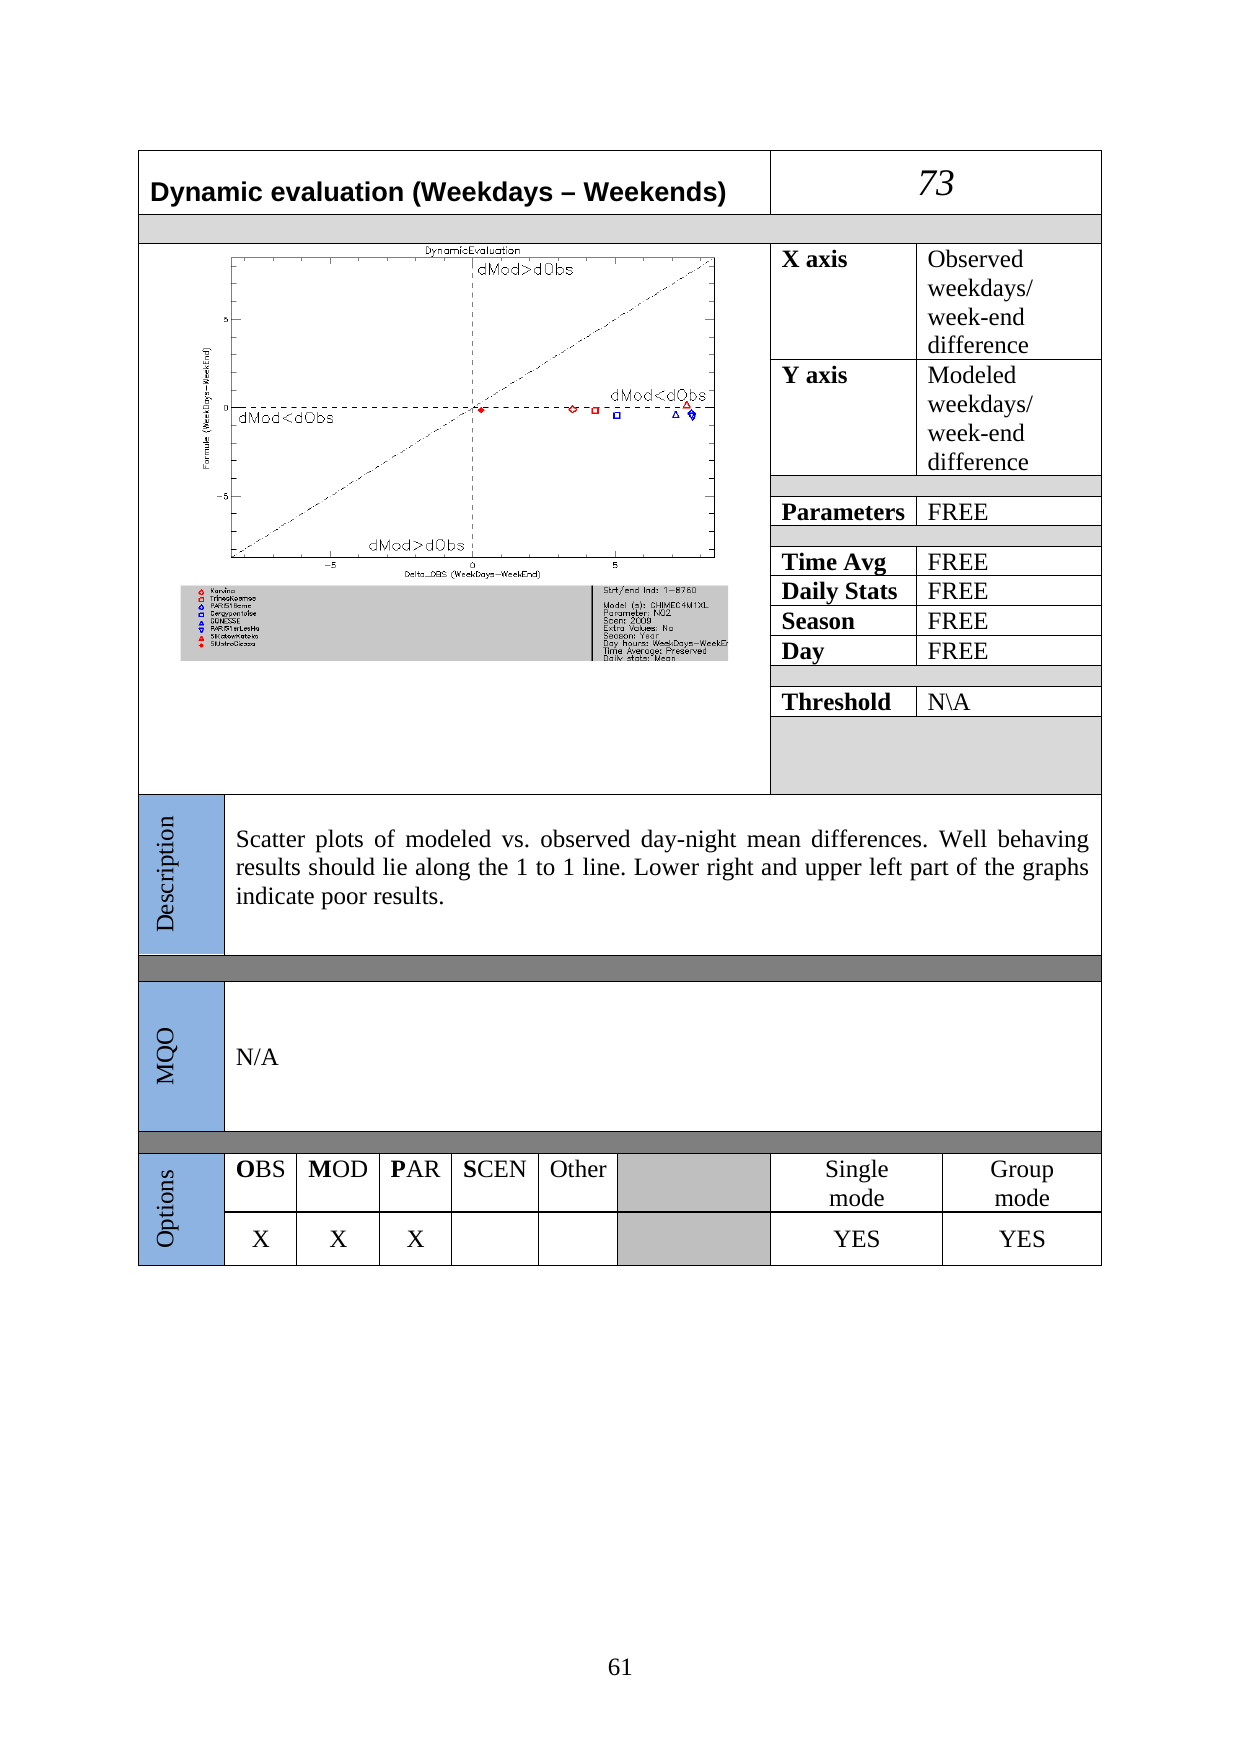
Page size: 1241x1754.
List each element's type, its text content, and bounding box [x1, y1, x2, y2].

table_cell [139, 215, 1101, 243]
table_cell N\A [917, 687, 1101, 716]
table_cell X [225, 1213, 296, 1265]
table_cell FREE [917, 497, 1101, 525]
table_cell X [380, 1213, 451, 1265]
picture [180, 244, 729, 661]
table_cell Group mode [943, 1154, 1101, 1211]
table_cell PAR [380, 1154, 451, 1211]
table_cell X [297, 1213, 379, 1265]
table_cell FREE [917, 547, 1101, 575]
table_cell Season [771, 606, 916, 635]
table_cell [771, 526, 1101, 546]
table_cell MQO [139, 982, 224, 1131]
table_cell [539, 1213, 617, 1265]
table_cell Time Avg [771, 547, 916, 575]
table_cell [771, 666, 1101, 686]
table_cell N/A [225, 982, 1101, 1131]
table_cell Description [139, 795, 224, 954]
table_cell [771, 717, 1101, 794]
table_cell Modeled weekdays/ week-end difference [917, 360, 1101, 475]
table_cell Daily Stats [771, 576, 916, 605]
table_cell Scatter plots of modeled vs. observed day-night mean differences. Well behaving results should lie along the 1 to 1 line. Lower right and upper left part of the graphs indicate poor results. [225, 795, 1101, 954]
table_cell Single mode [771, 1154, 942, 1211]
table_header 73 [771, 151, 1101, 213]
table_cell [771, 476, 1101, 496]
table_cell FREE [917, 606, 1101, 635]
table_cell X axis [771, 244, 916, 359]
table_cell Y axis [771, 360, 916, 475]
table_cell [139, 244, 770, 794]
table_cell MOD [297, 1154, 379, 1211]
table_cell Other [539, 1154, 617, 1211]
table_cell YES [943, 1213, 1101, 1265]
table_cell [452, 1213, 538, 1265]
table_cell SCEN [452, 1154, 538, 1211]
table_cell OBS [225, 1154, 296, 1211]
table_cell Parameters [771, 497, 916, 525]
table_cell YES [771, 1213, 942, 1265]
table_cell Day [771, 636, 916, 665]
table_cell FREE [917, 636, 1101, 665]
table_cell [618, 1154, 770, 1211]
table_cell [139, 956, 1101, 981]
table_cell Threshold [771, 687, 916, 716]
table_cell Observed weekdays/ week-end difference [917, 244, 1101, 359]
table_cell [139, 1132, 1101, 1153]
table_header Dynamic evaluation (Weekdays – Weekends) [139, 151, 770, 213]
table_cell FREE [917, 576, 1101, 605]
table_cell Options [139, 1154, 224, 1265]
table_cell [618, 1213, 770, 1265]
